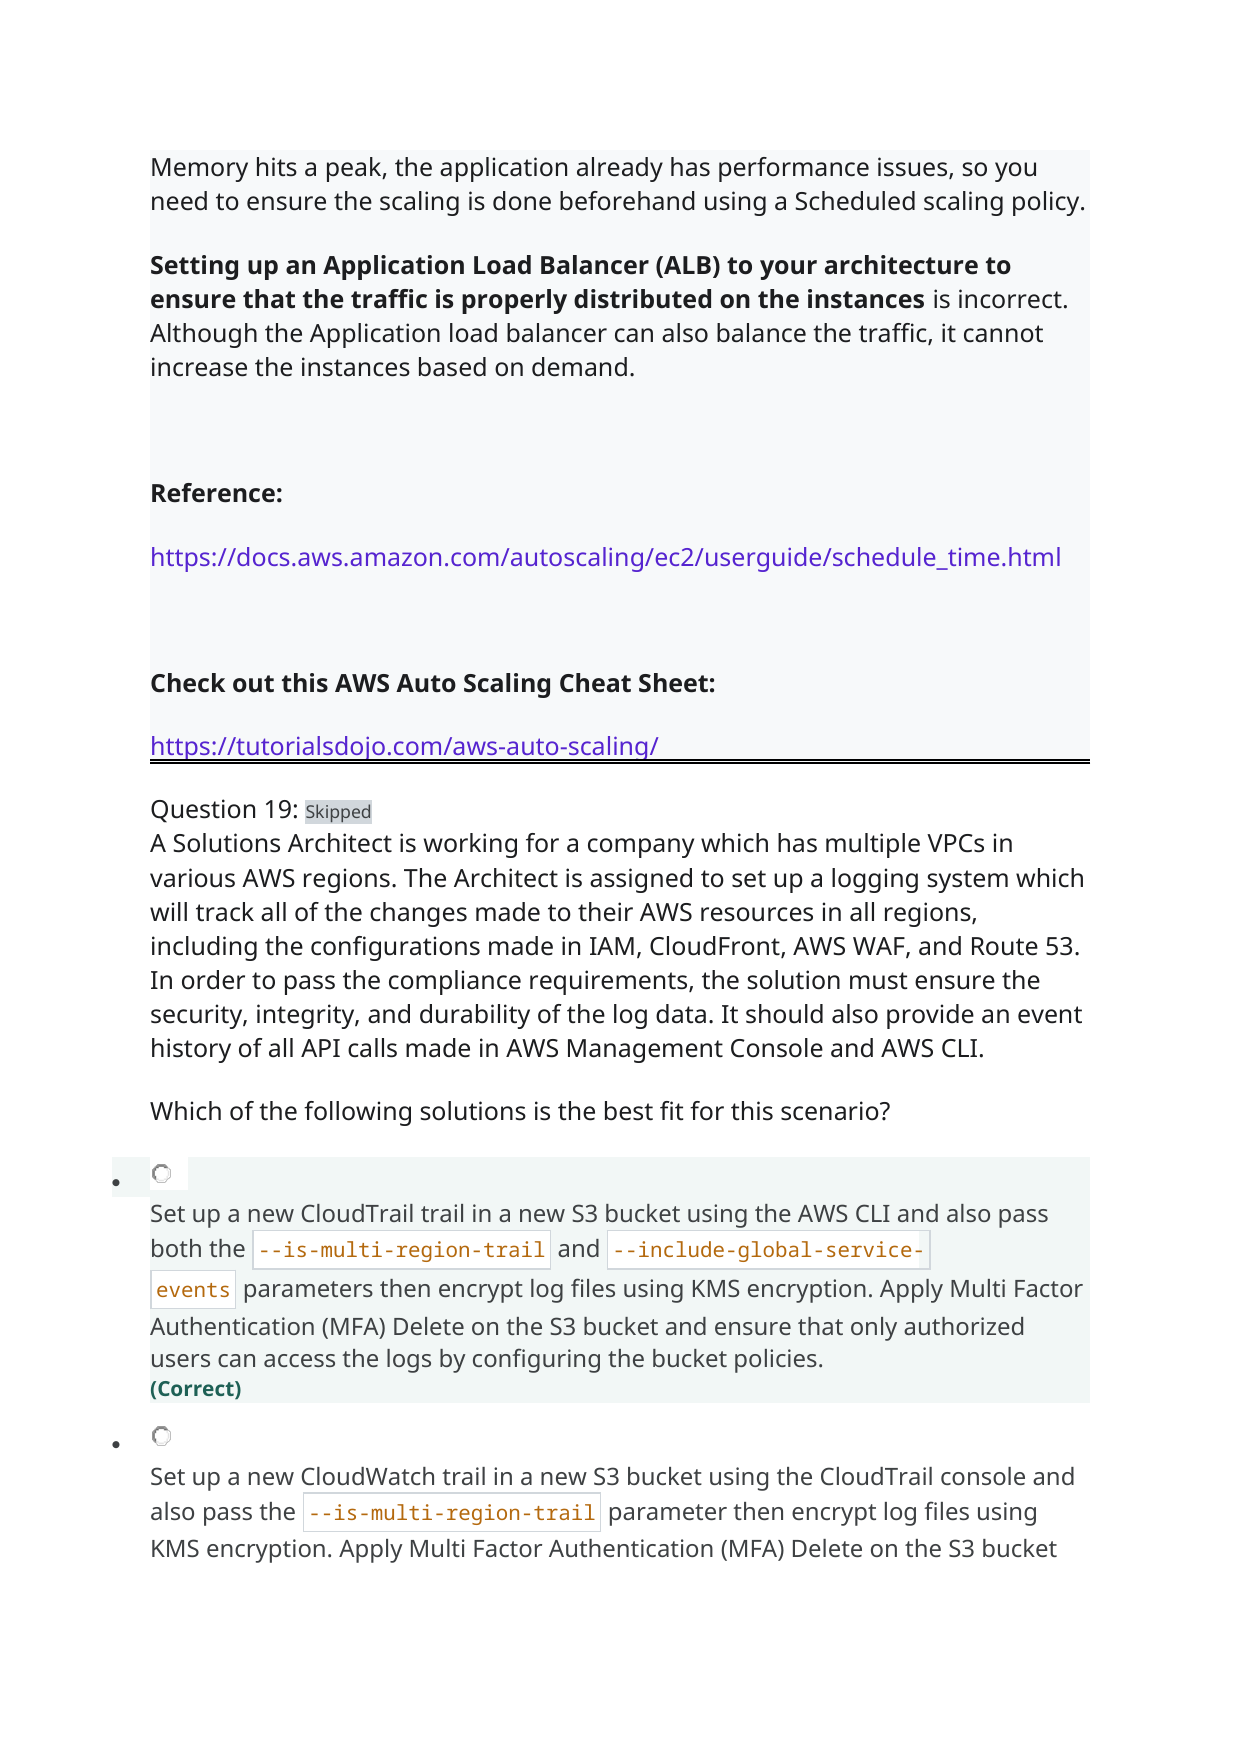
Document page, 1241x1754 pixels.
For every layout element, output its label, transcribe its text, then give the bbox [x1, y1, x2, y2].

text Reference: [150, 476, 1090, 510]
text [150, 1460, 1090, 1565]
text Which of the following solutions is the best fit for this scenario? [150, 1094, 1090, 1128]
text Question 19: Skipped [150, 792, 1090, 826]
text Check out this AWS Auto Scaling Cheat Sheet: [150, 666, 1090, 700]
text Set up a new CloudTrail trail in a new S3 bucket using the AWS CLI and also pass both the --is-multi-region-trail and --include-global-service-events parameters then encrypt log files using KMS encryption. Apply Multi Factor Authentication (MFA) Delete on the S3 bucket and ensure that only authorized users can access the logs by configuring the bucket policies. [150, 1197, 1090, 1374]
text Setting up an Application Load Balancer (ALB) to your architecture to ensure that the traffic is properly distributed on the instances is incorrect. Although the Application load balancer can also balance the traffic, it cannot increase the instances based on demand. [150, 247, 1090, 383]
list ​ [112, 1420, 1090, 1460]
text https://tutorialsdojo.com/aws-auto-scaling/ [150, 729, 1090, 759]
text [150, 150, 1090, 218]
text https://docs.aws.amazon.com/autoscaling/ec2/userguide/schedule_time.html [150, 539, 1090, 573]
text A Solutions Architect is working for a company which has multiple VPCs in various AWS regions. The Architect is assigned to set up a logging system which will track all of the changes made to their AWS resources in all regions, including the configurations made in IAM, CloudFront, AWS WAF, and Route 53. In order to pass the compliance requirements, the solution must ensure the security, integrity, and durability of the log data. It should also provide an event history of all API calls made in AWS Management Console and AWS CLI. [150, 826, 1090, 1064]
text (Correct) [150, 1374, 1090, 1403]
list ​ [112, 1157, 1090, 1197]
